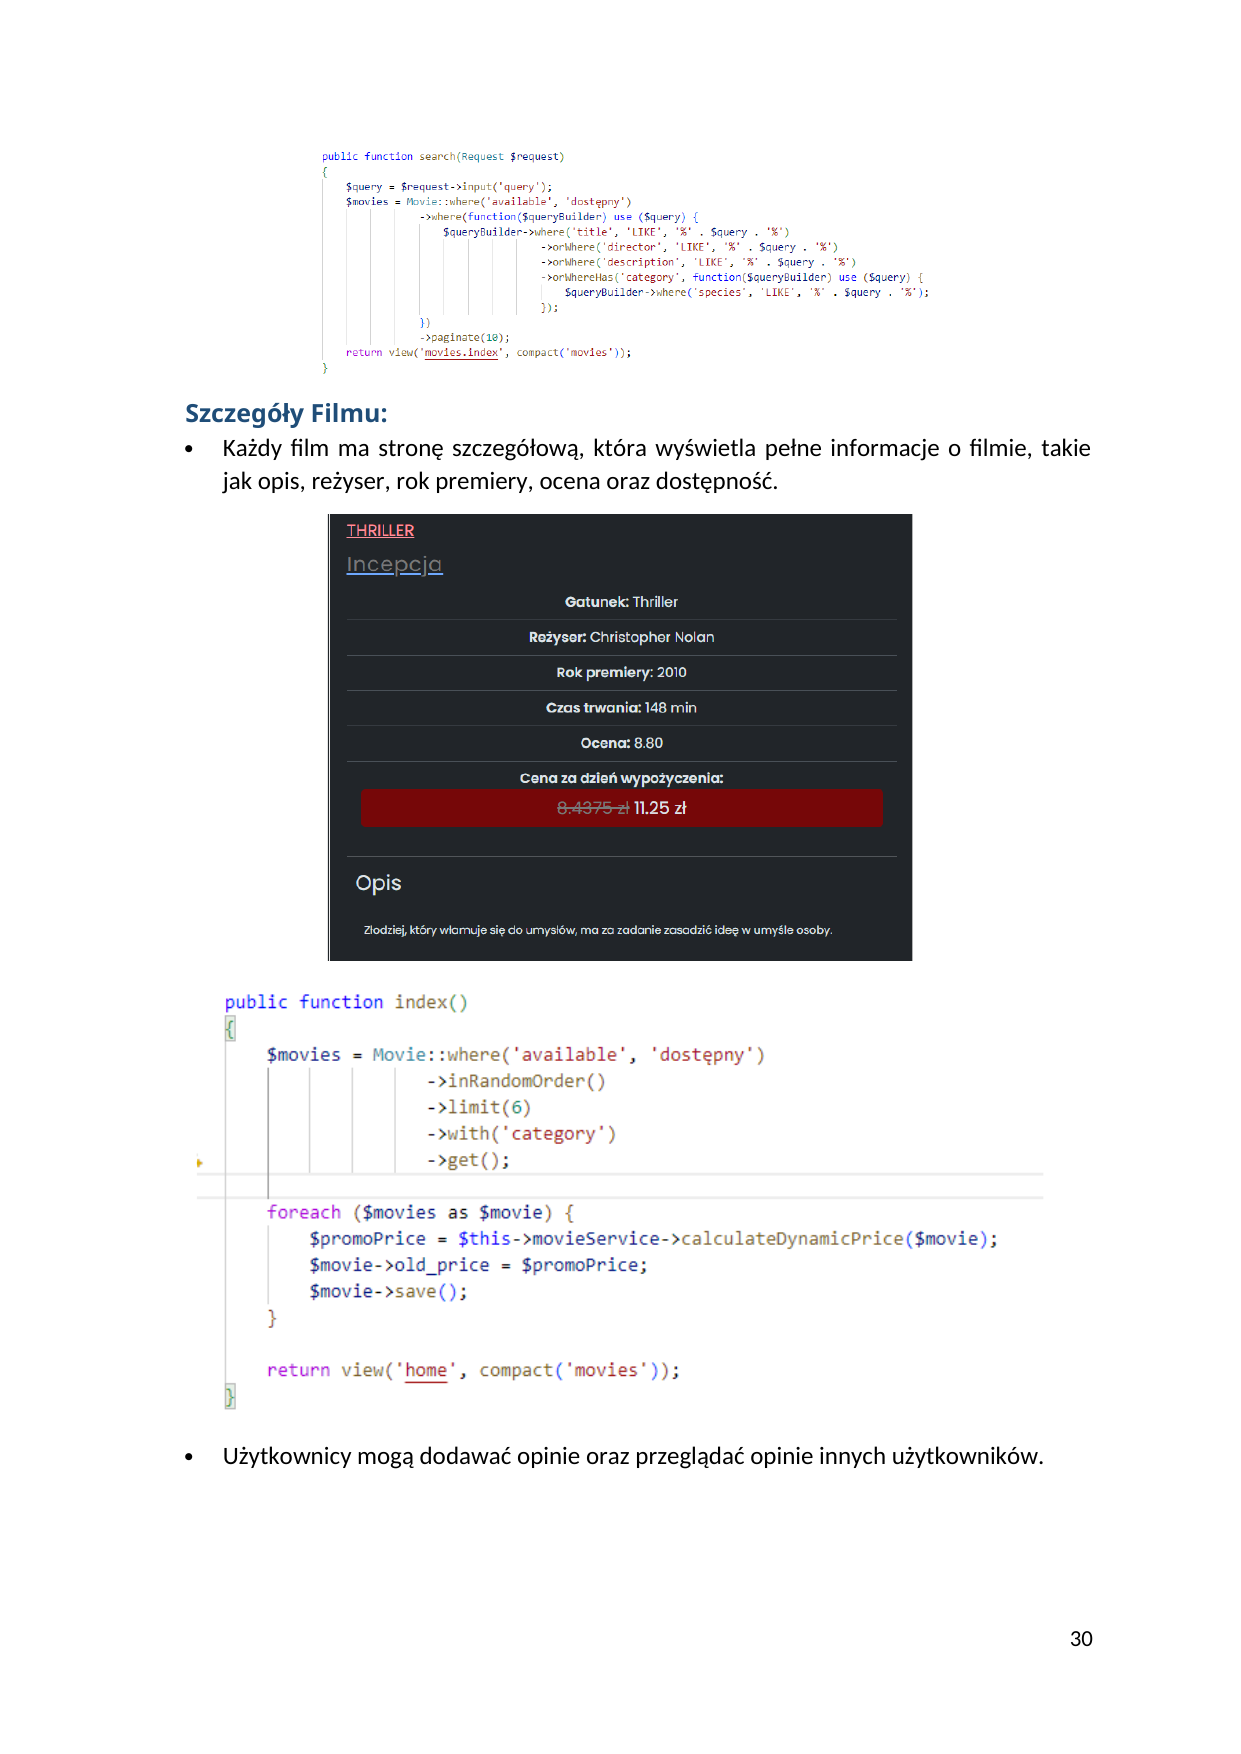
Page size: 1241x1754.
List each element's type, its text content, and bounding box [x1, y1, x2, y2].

subtitle Szczegóły Filmu: [148, 396, 1093, 429]
picture [301, 147, 939, 377]
picture [327, 514, 913, 961]
picture [196, 978, 1044, 1422]
list Każdy film ma stronę szczegółową, która wyświetla pełne informacje o filmie, takie jak opis, reżyser, rok premiery, ocena oraz dostępność. [185, 432, 1093, 496]
list Użytkownicy mogą dodawać opinie oraz przeglądać opinie innych użytkowników. [185, 1440, 1093, 1471]
